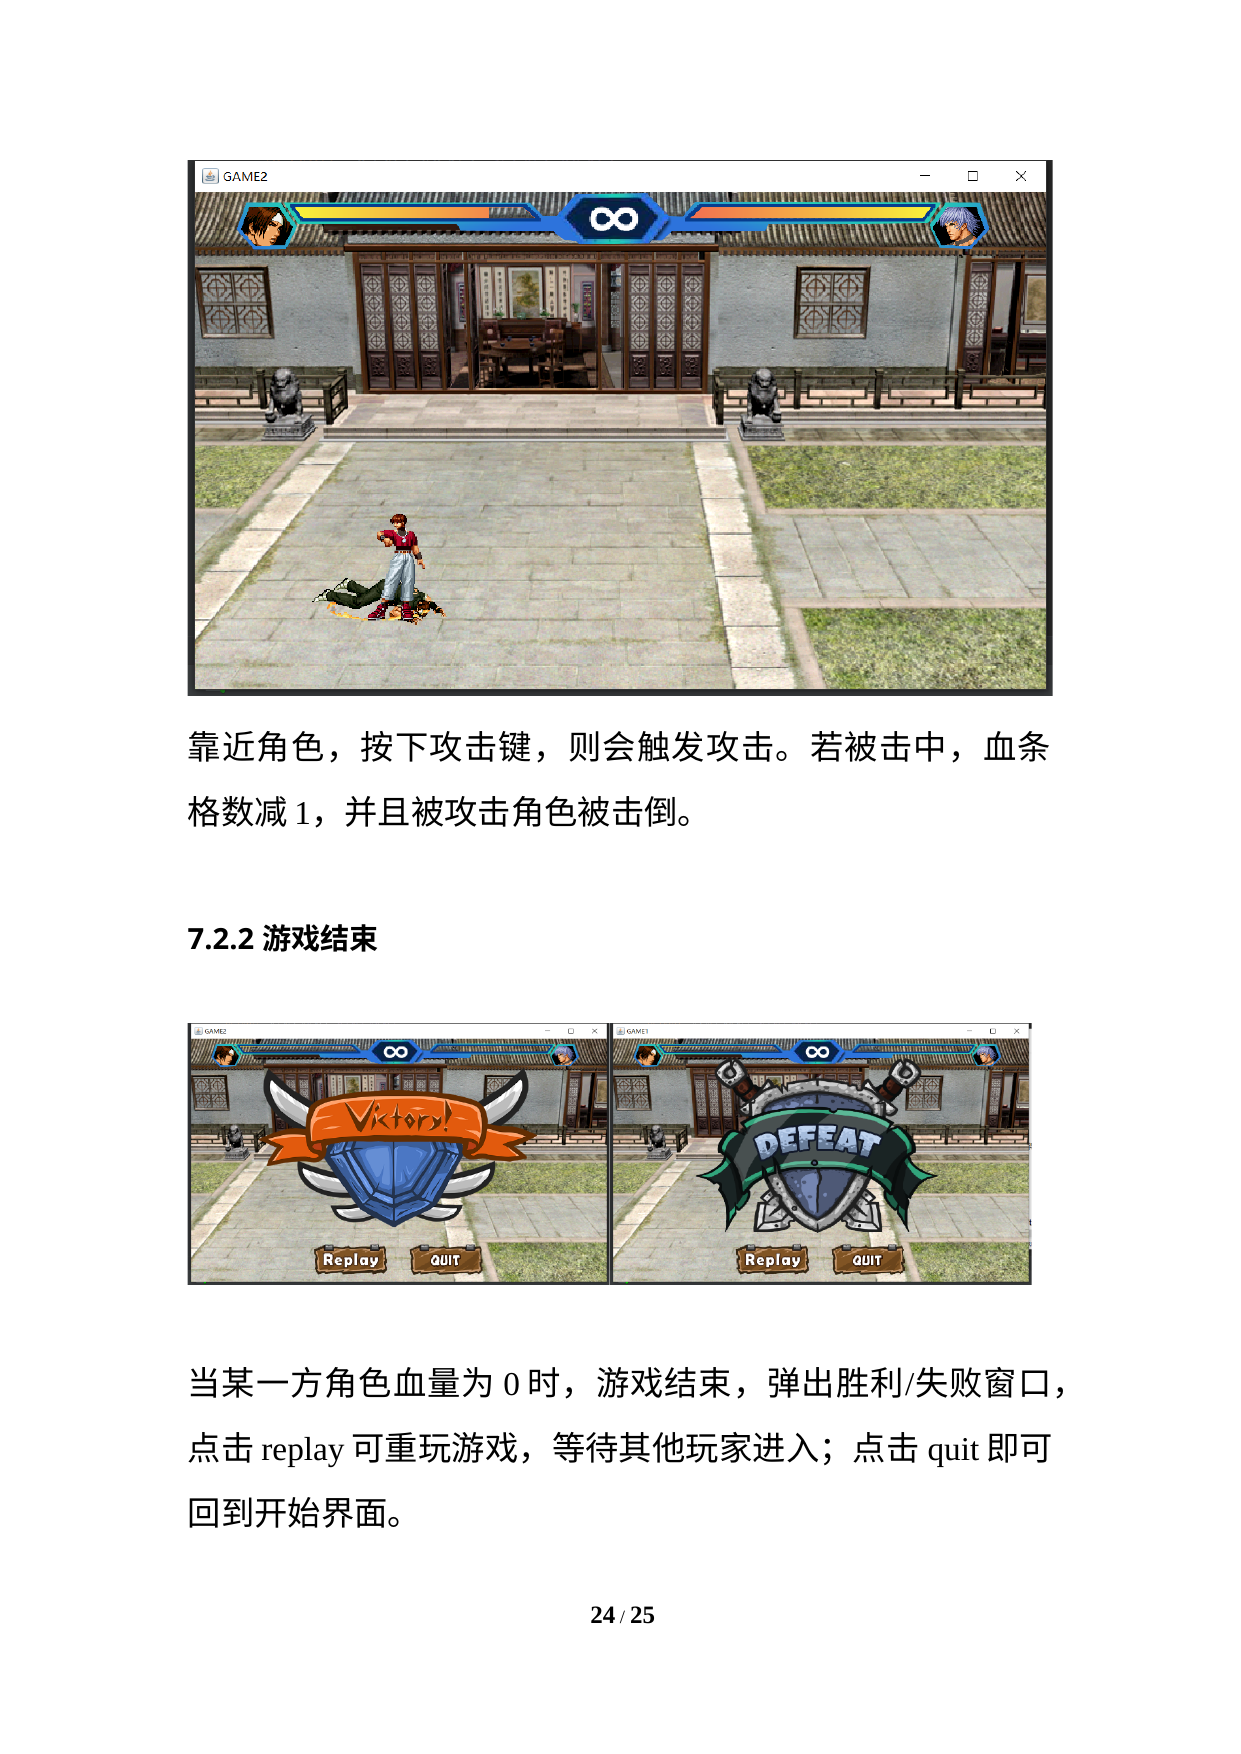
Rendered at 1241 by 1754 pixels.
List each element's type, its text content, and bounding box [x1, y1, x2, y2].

picture [187, 1023, 1032, 1285]
subtitle 7.2.2 游戏结束 [187, 904, 1053, 969]
picture [187, 160, 1053, 696]
text 当某一方角色血量为0时，游戏结束，弹出胜利/失败窗口，点击replay可重玩游戏，等待其他玩家进入；点击quit即可回到开始界面。 [187, 1348, 1053, 1543]
text 靠近角色，按下攻击键，则会触发攻击。若被击中，血条格数减1，并且被攻击角色被击倒。 [187, 713, 1053, 843]
